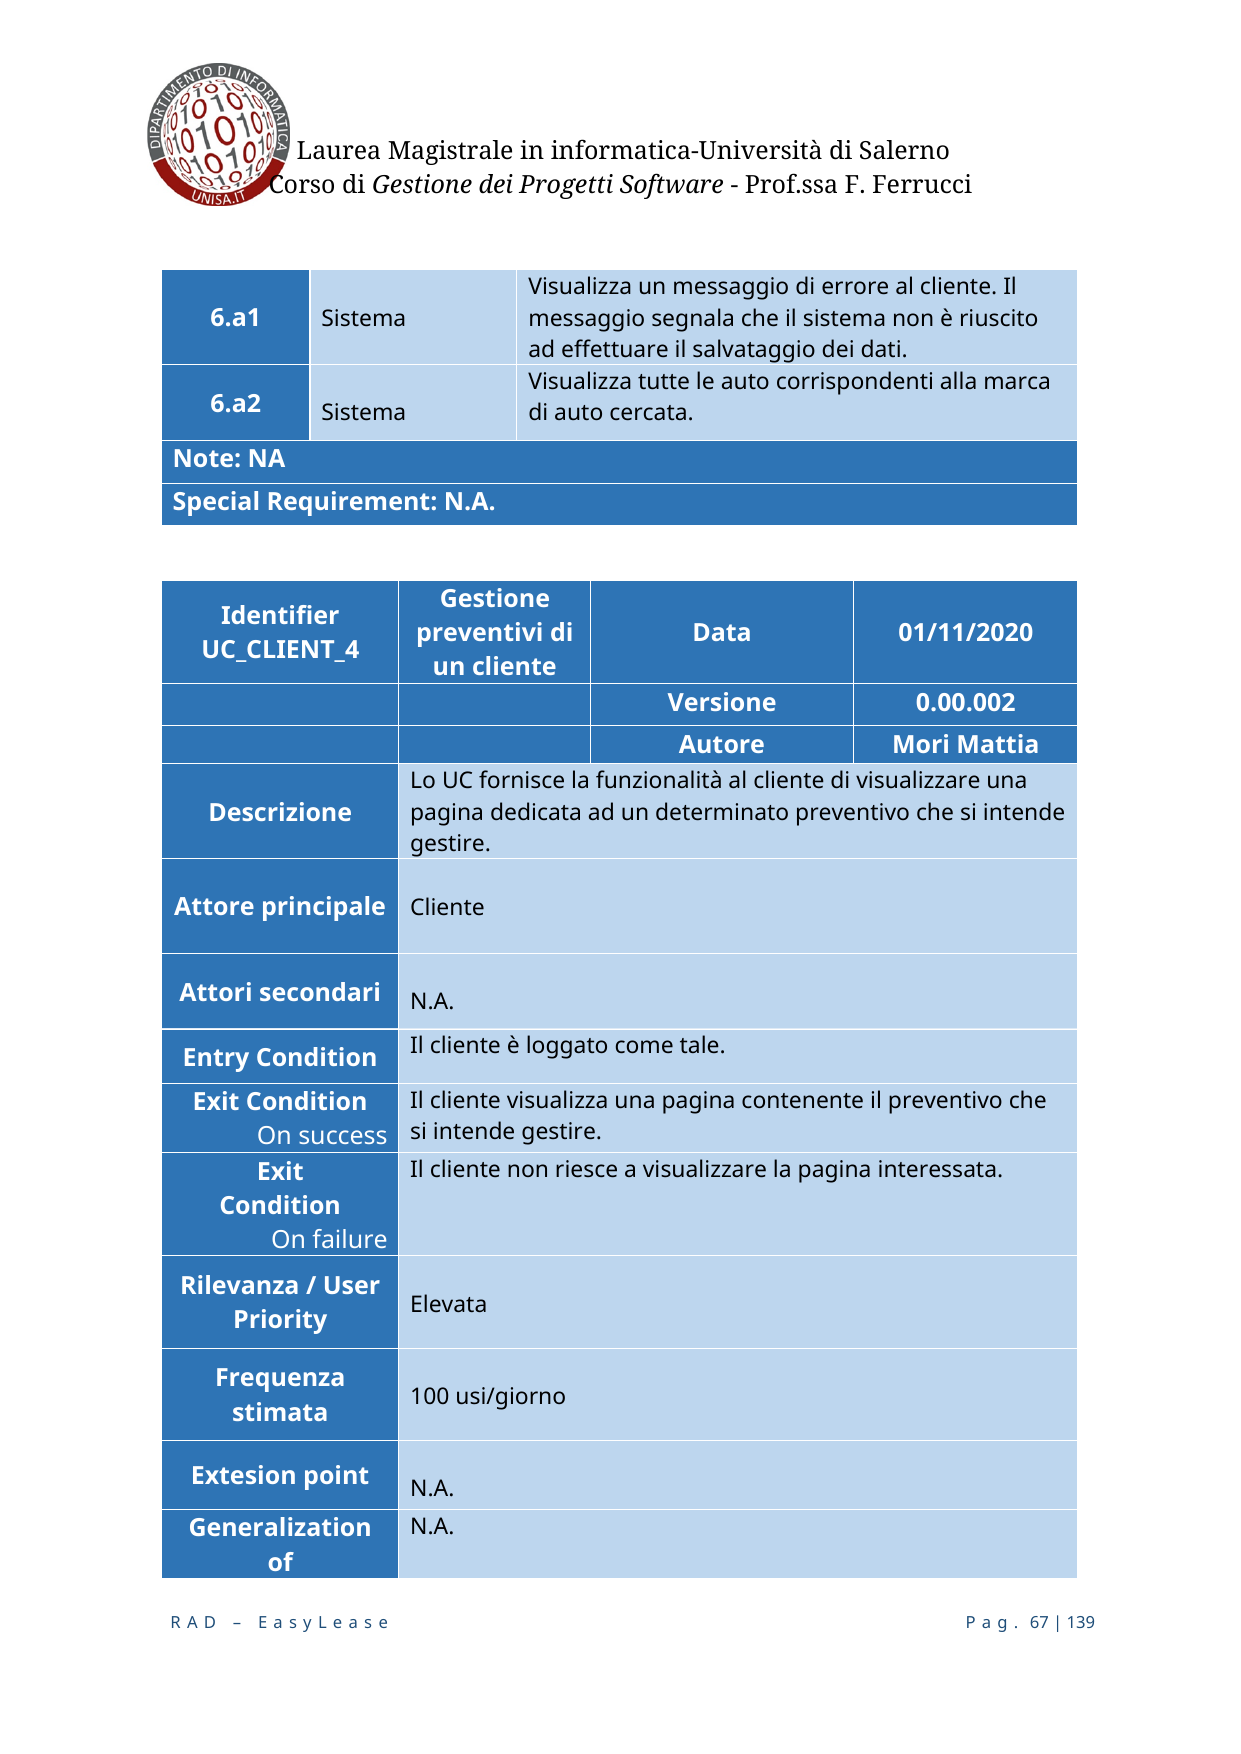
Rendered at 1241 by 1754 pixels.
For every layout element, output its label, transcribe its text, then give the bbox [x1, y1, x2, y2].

table_cell [399, 684, 590, 725]
table_cell Visualizza tutte le auto corrispondenti alla marca di auto cercata. [517, 365, 1077, 440]
table_cell Versione [591, 684, 853, 725]
table_cell Autore [591, 726, 853, 763]
table_cell Descrizione [162, 764, 398, 858]
table_cell Visualizza un messaggio di errore al cliente. Il messaggio segnala che il sistema non è riuscito ad effettuare il salvataggio dei dati. [517, 270, 1077, 364]
table_cell Lo UC fornisce la funzionalità al cliente di visualizzare una pagina dedicata ad un determinato preventivo che si intende gestire. [399, 764, 1077, 858]
table_cell 0.00.002 [854, 684, 1077, 725]
table_cell Exit Condition On success [162, 1084, 398, 1152]
table_cell [162, 726, 398, 763]
table_cell 6.a2 [162, 365, 309, 440]
picture [147, 63, 290, 206]
table_cell Rilevanza / User Priority [162, 1256, 398, 1348]
table_cell Sistema [311, 270, 516, 364]
table_cell 6.a1 [162, 270, 309, 364]
table_cell 100 usi/giorno [399, 1349, 1077, 1440]
table_cell Extesion point [162, 1441, 398, 1509]
table_cell Special Requirement: N.A. [162, 484, 1077, 525]
table_cell Attore principale [162, 859, 398, 953]
table_cell [399, 726, 590, 763]
table_header Identifier UC_CLIENT_4 [162, 581, 398, 683]
table_cell Sistema [311, 365, 516, 440]
table_cell Il cliente è loggato come tale. [399, 1030, 1077, 1083]
table_header 01/11/2020 [854, 581, 1077, 683]
table_cell Note: NA [162, 441, 1077, 483]
table_cell Exit Condition On failure [162, 1153, 398, 1255]
table_cell [162, 684, 398, 725]
table_cell N.A. [399, 1510, 1077, 1578]
table_cell Il cliente non riesce a visualizzare la pagina interessata. [399, 1153, 1077, 1255]
table_cell Cliente [399, 859, 1077, 953]
table_cell Attori secondari [162, 954, 398, 1028]
table_cell Il cliente visualizza una pagina contenente il preventivo che si intende gestire. [399, 1084, 1077, 1152]
table_cell Frequenza stimata [162, 1349, 398, 1440]
table_header Data [591, 581, 853, 683]
table_cell Entry Condition [162, 1030, 398, 1083]
table_header Gestione preventivi di un cliente [399, 581, 590, 683]
table_cell N.A. [399, 954, 1077, 1028]
table_cell N.A. [399, 1441, 1077, 1509]
table_cell Generalization of [162, 1510, 398, 1578]
table_cell Mori Mattia [854, 726, 1077, 763]
table_cell Elevata [399, 1256, 1077, 1348]
